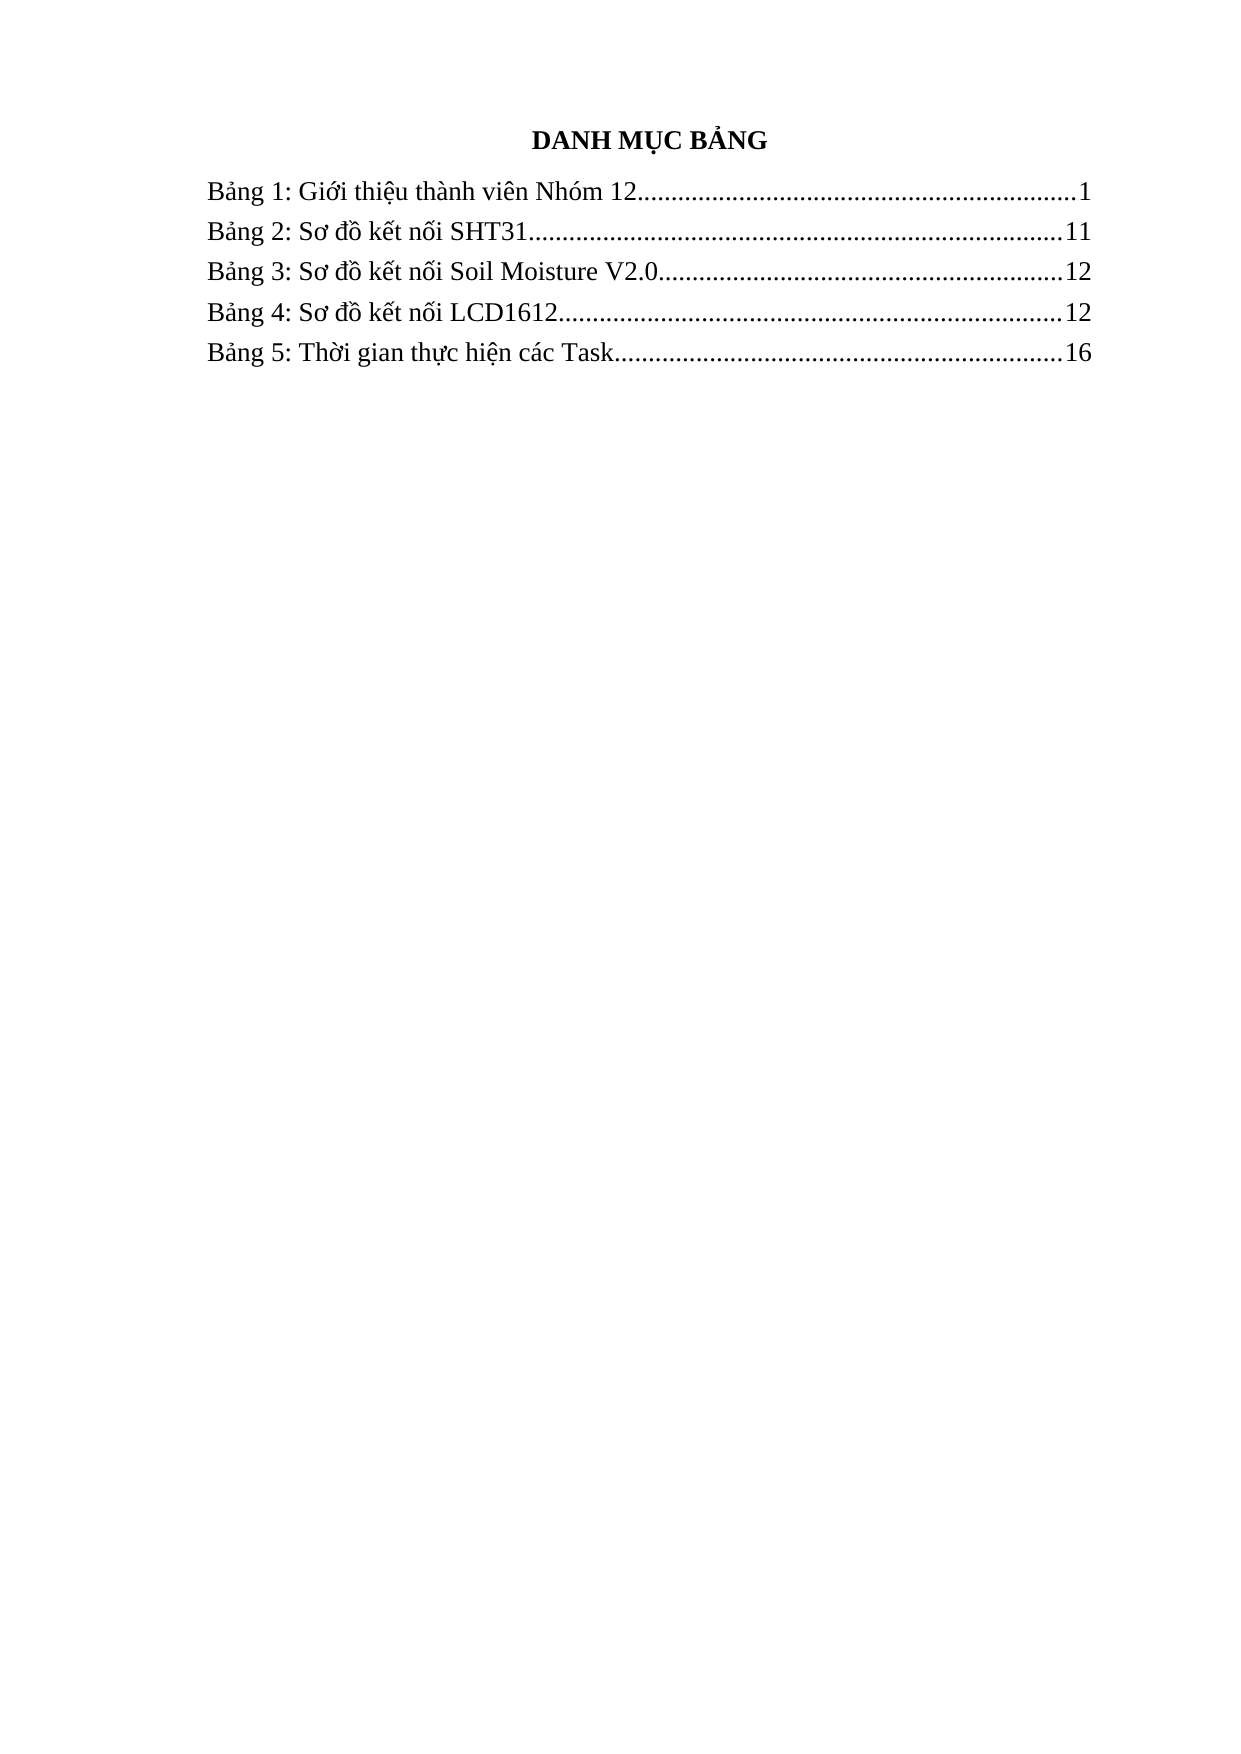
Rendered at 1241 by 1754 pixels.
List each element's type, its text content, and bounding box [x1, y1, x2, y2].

text Bảng 1: Giới thiệu thành viên Nhóm 12 1 [207, 174, 1092, 206]
text Bảng 5: Thời gian thực hiện các Task 16 [207, 336, 1092, 367]
text Bảng 2: Sơ đồ kết nối SHT31 11 [207, 215, 1092, 246]
text DANH MỤC BẢNG [207, 124, 1092, 156]
text Bảng 4: Sơ đồ kết nối LCD1612 12 [207, 296, 1092, 327]
text Bảng 3: Sơ đồ kết nối Soil Moisture V2.0 12 [207, 255, 1092, 287]
